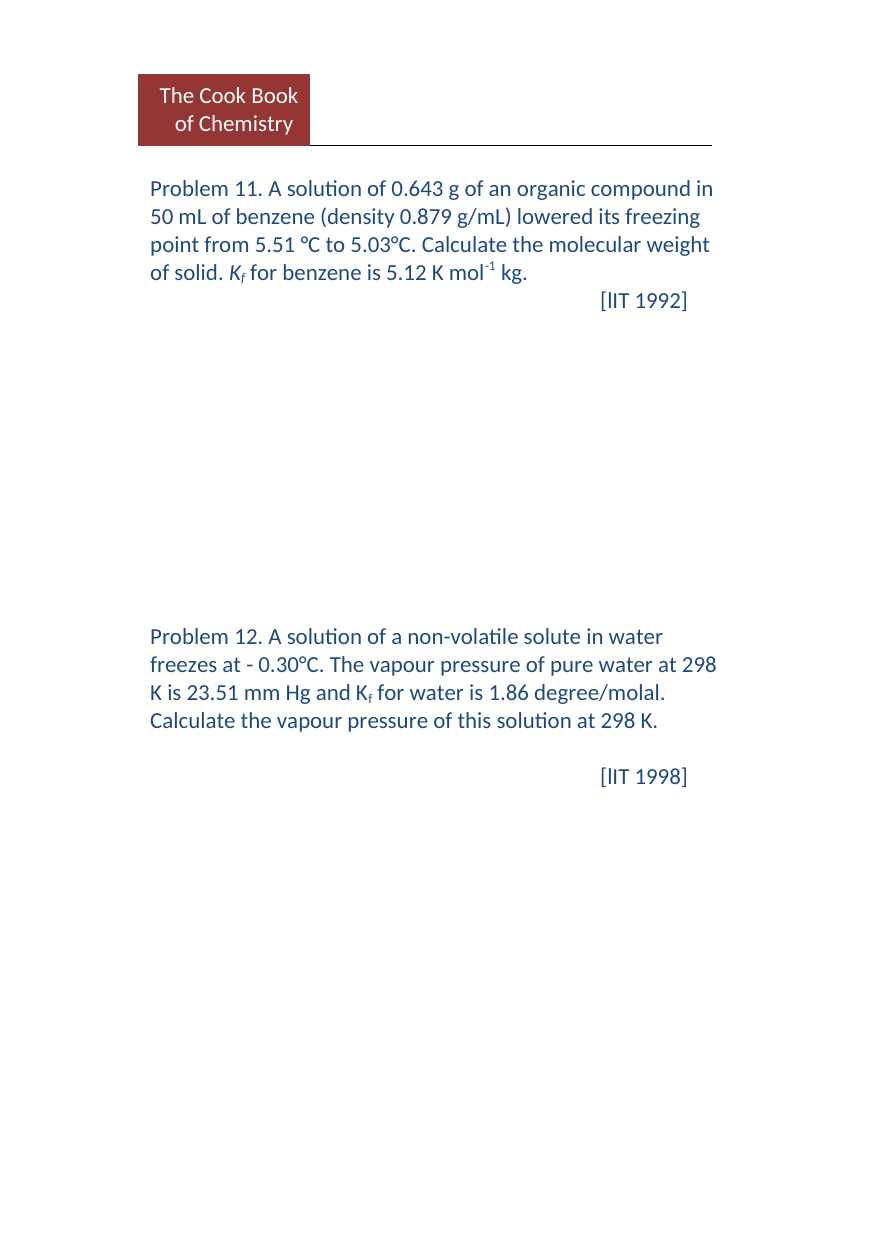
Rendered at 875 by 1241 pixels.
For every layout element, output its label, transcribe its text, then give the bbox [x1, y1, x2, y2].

text Problem 12. A solution of a non-volatile solute in water freezes at - 0.30°C. The vapour pressure of pure water at 298 K is 23.51 mm Hg and Kf for water is 1.86 degree/molal. Calculate the vapour pressure of this solution at 298 K. [lIT 1998] [150, 622, 724, 790]
text Problem 11. A solution of 0.643 g of an organic compound in 50 mL of benzene (density 0.879 g/mL) lowered its freezing point from 5.51 °C to 5.03°C. Calculate the molecular weight of solid. Kf for benzene is 5.12 K mol-1 kg. [lIT 1992] [150, 174, 724, 314]
